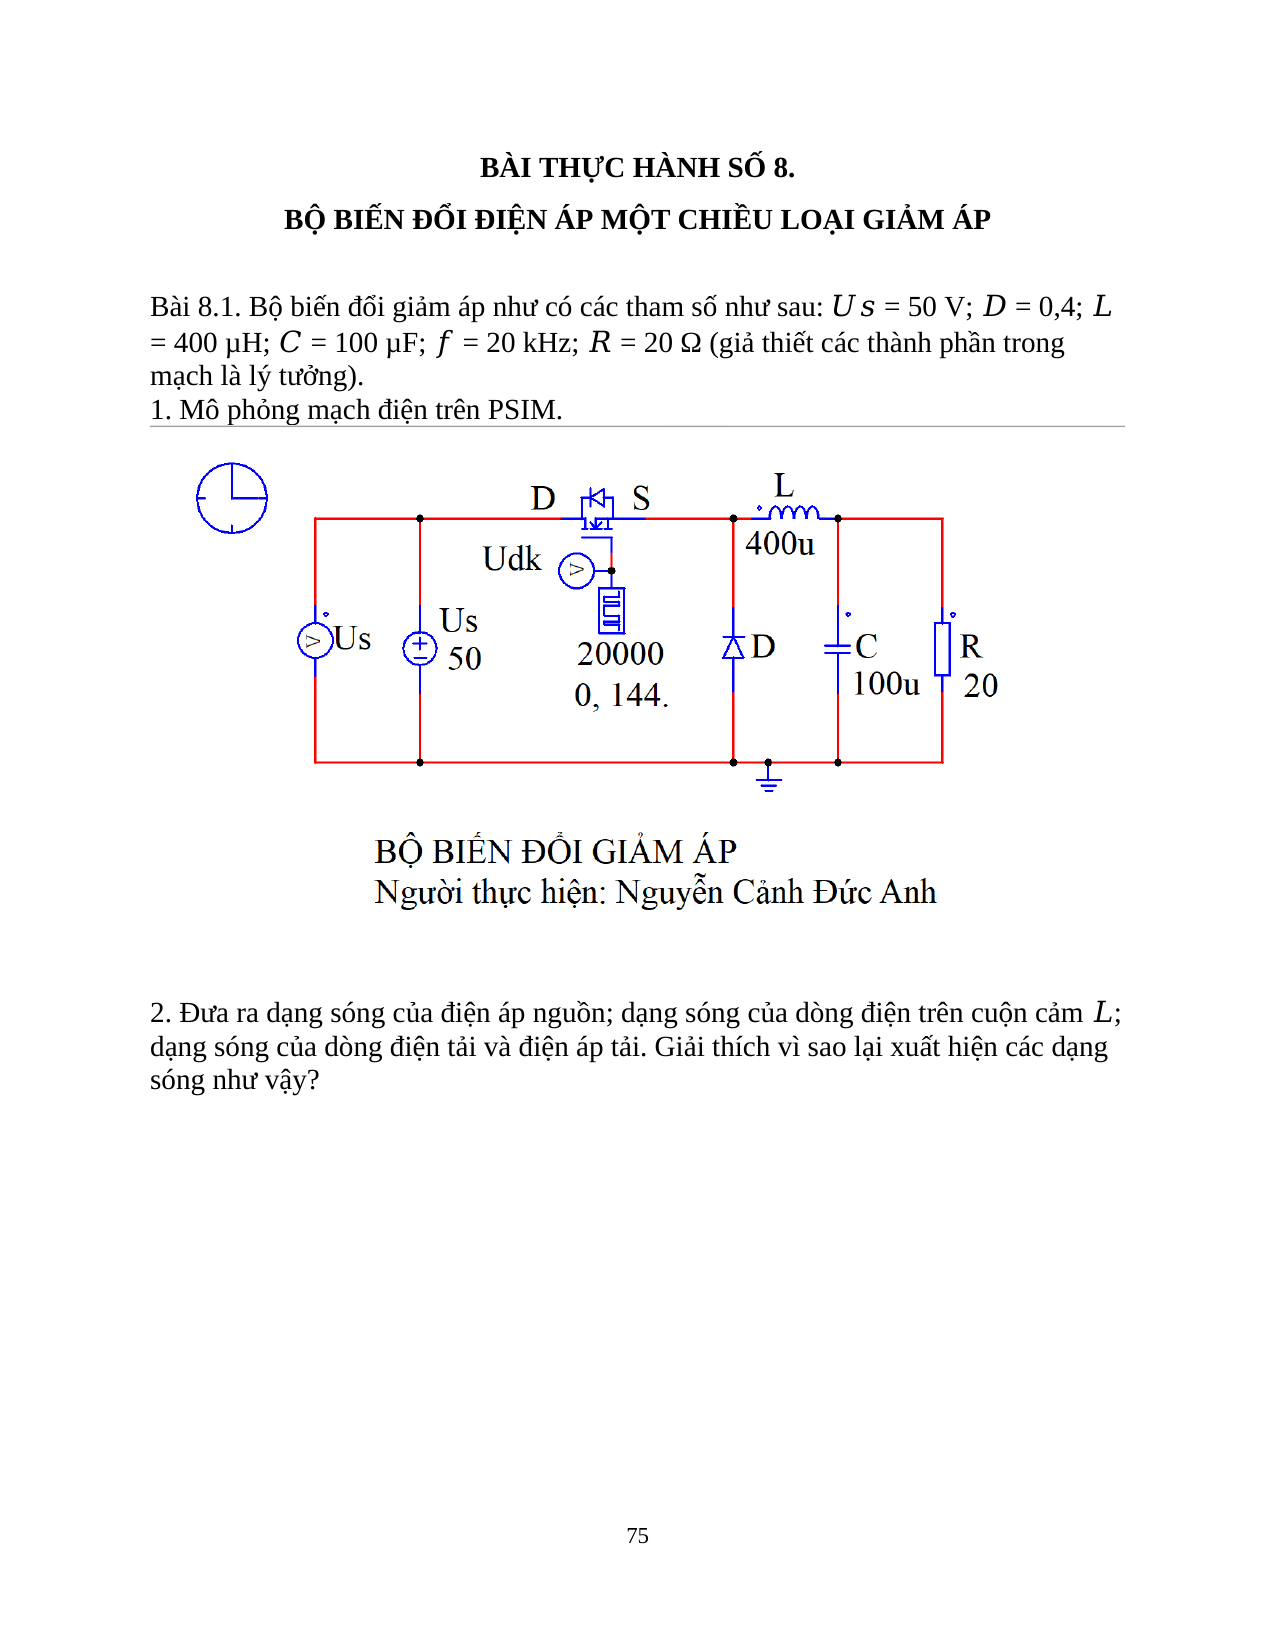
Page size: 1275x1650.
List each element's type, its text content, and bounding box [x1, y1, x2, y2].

text BỘ BIẾN ĐỔI ĐIỆN ÁP MỘT CHIỀU LOẠI GIẢM ÁP [150, 202, 1125, 236]
text BÀI THỰC HÀNH SỐ 8. [150, 150, 1125, 183]
text Bài 8.1. Bộ biến đổi giảm áp như có các tham số như sau: 𝑈𝑠 = 50 V; 𝐷 = 0,4; 𝐿 = 400 µH; 𝐶 = 100 µF; 𝑓 = 20 kHz; 𝑅 = 20 Ω (giả thiết các thành phần trong mạch là lý tưởng). [150, 288, 1125, 392]
picture [150, 425, 1125, 994]
text 1. Mô phỏng mạch điện trên PSIM. [150, 392, 1125, 425]
text 2. Đưa ra dạng sóng của điện áp nguồn; dạng sóng của dòng điện trên cuộn cảm 𝐿; dạng sóng của dòng điện tải và điện áp tải. Giải thích vì sao lại xuất hiện các dạng sóng như vậy? [150, 994, 1125, 1096]
